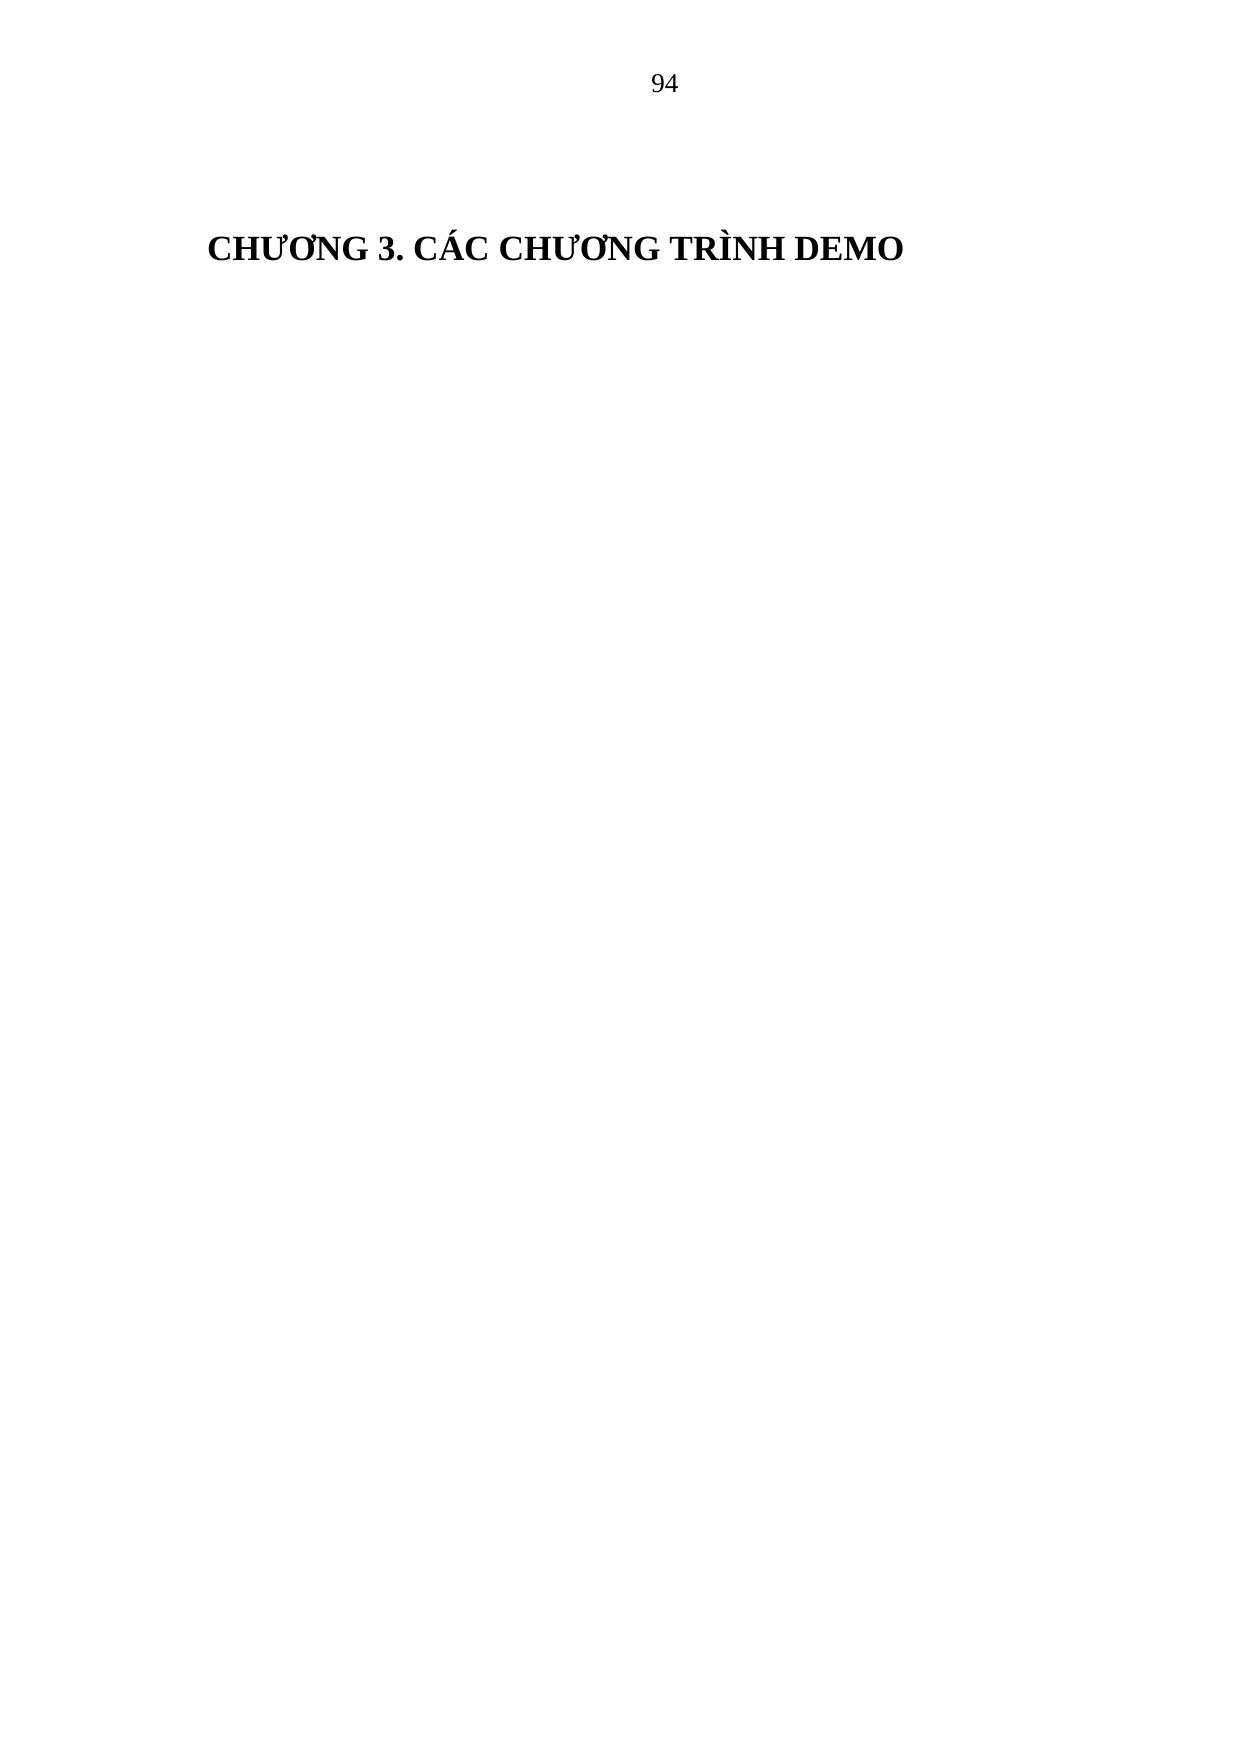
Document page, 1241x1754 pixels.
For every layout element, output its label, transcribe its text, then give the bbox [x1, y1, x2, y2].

subtitle CHƯƠNG 3. CÁC CHƯƠNG TRÌNH DEMO [207, 227, 1152, 268]
